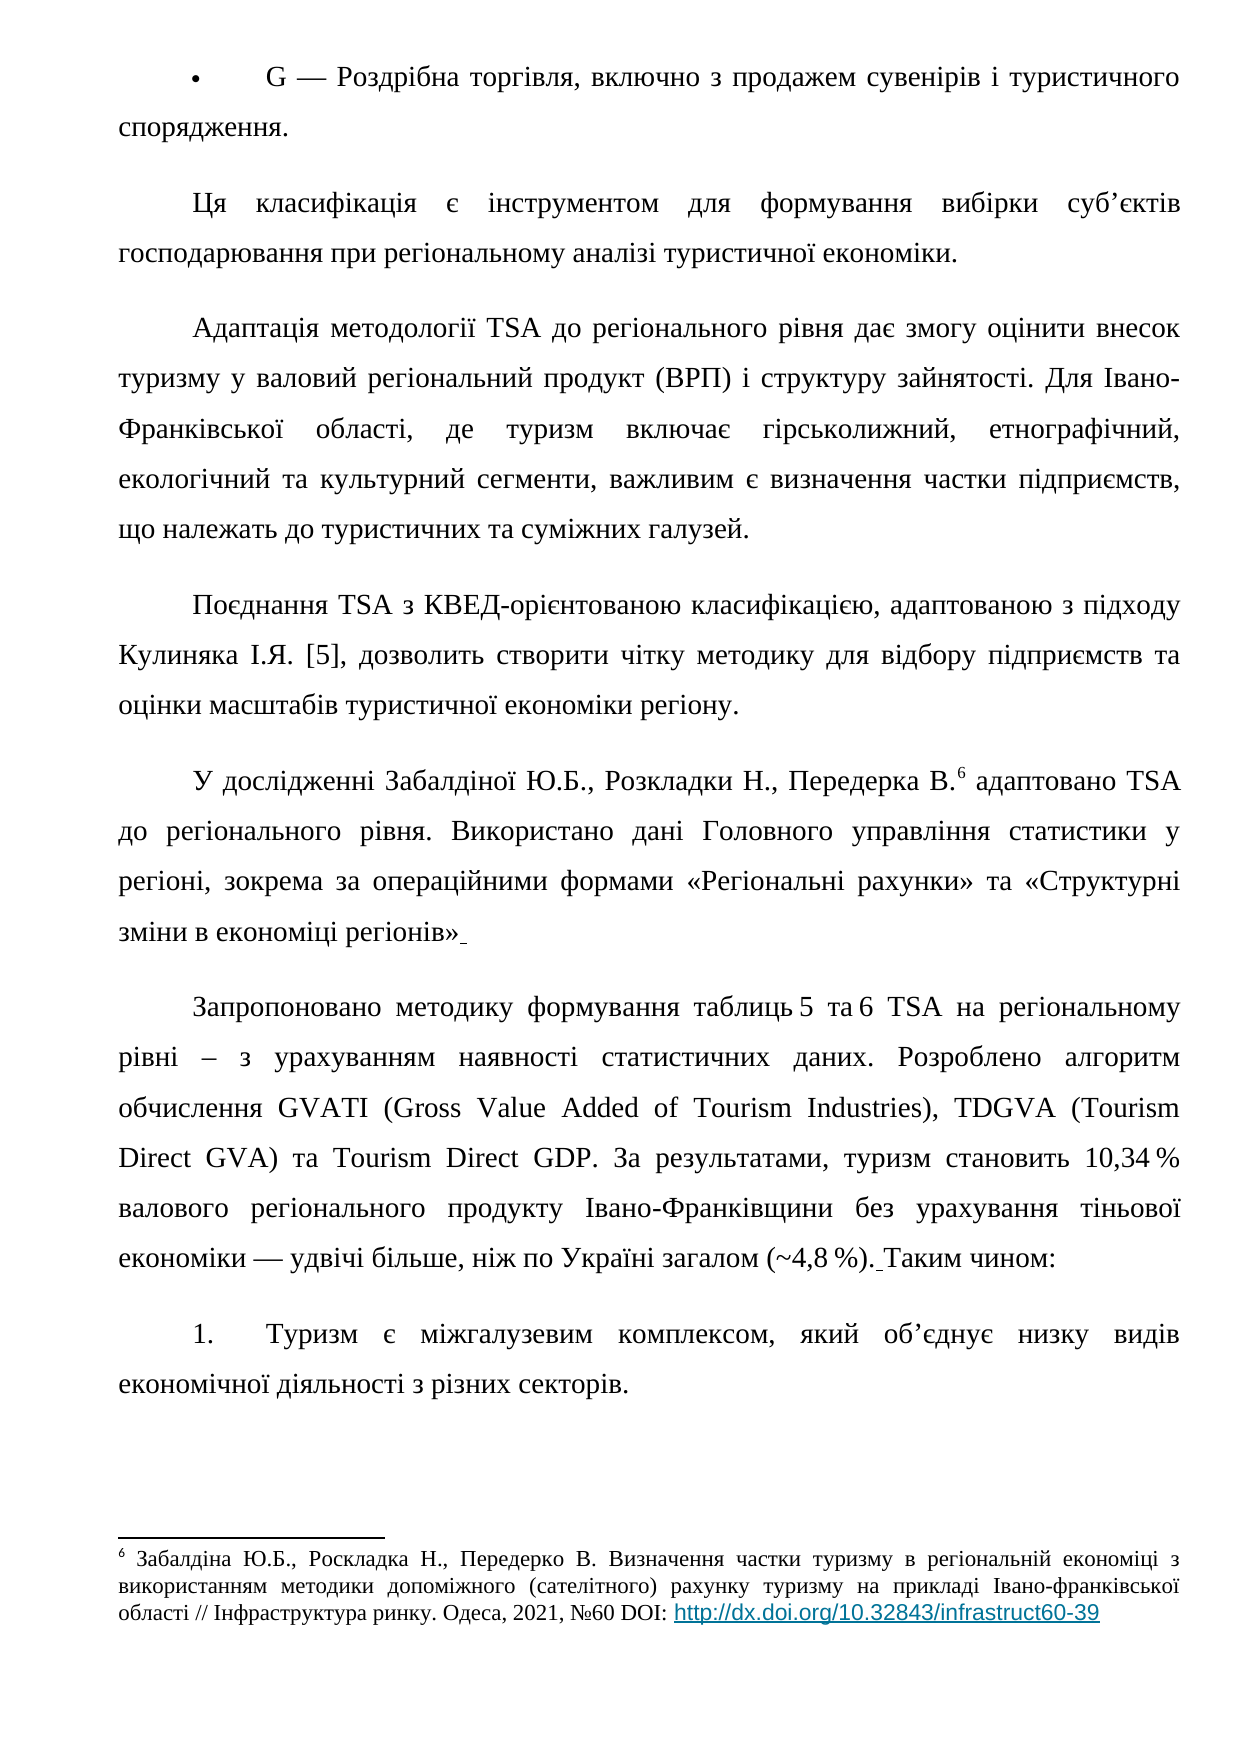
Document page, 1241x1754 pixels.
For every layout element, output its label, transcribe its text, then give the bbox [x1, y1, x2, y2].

text У дослідженні Забалдіної Ю.Б., Розкладки Н., Передерка В. адаптовано TSA до регіонального рівня. Використано дані Головного управління статистики у регіоні, зокрема за операційними формами «Регіональні рахунки» та «Структурні зміни в економіці регіонів» [118, 763, 1181, 947]
list G — Роздрібна торгівля, включно з продажем сувенірів і туристичного спорядження. [118, 59, 1181, 143]
text Запропоновано методику формування таблиць 5 та 6 TSA на регіональному рівні – з урахуванням наявності статистичних даних. Розроблено алгоритм обчислення GVATI (Gross Value Added of Tourism Industries), TDGVA (Tourism Direct GVA) та Tourism Direct GDP. За результатами, туризм становить 10,34 % валового регіонального продукту Івано-Франківщини без урахування тіньової економіки — удвічі більше, ніж по Україні загалом (~4,8 %). Таким чином: [118, 989, 1181, 1274]
text Поєднання TSA з КВЕД-орієнтованою класифікацією, адаптованою з підходу Кулиняка І.Я. [5], дозволить створити чітку методику для відбору підприємств та оцінки масштабів туристичної економіки регіону. [118, 587, 1181, 721]
text Ця класифікація є інструментом для формування вибірки суб’єктів господарювання при регіональному аналізі туристичної економіки. [118, 185, 1181, 268]
text Адаптація методології TSA до регіонального рівня дає змогу оцінити внесок туризму у валовий регіональний продукт (ВРП) і структуру зайнятості. Для Івано-Франківської області, де туризм включає гірськолижний, етнографічний, екологічний та культурний сегменти, важливим є визначення частки підприємств, що належать до туристичних та суміжних галузей. [118, 310, 1181, 545]
list Туризм є міжгалузевим комплексом, який об’єднує низку видів економічної діяльності з різних секторів. [118, 1316, 1181, 1400]
